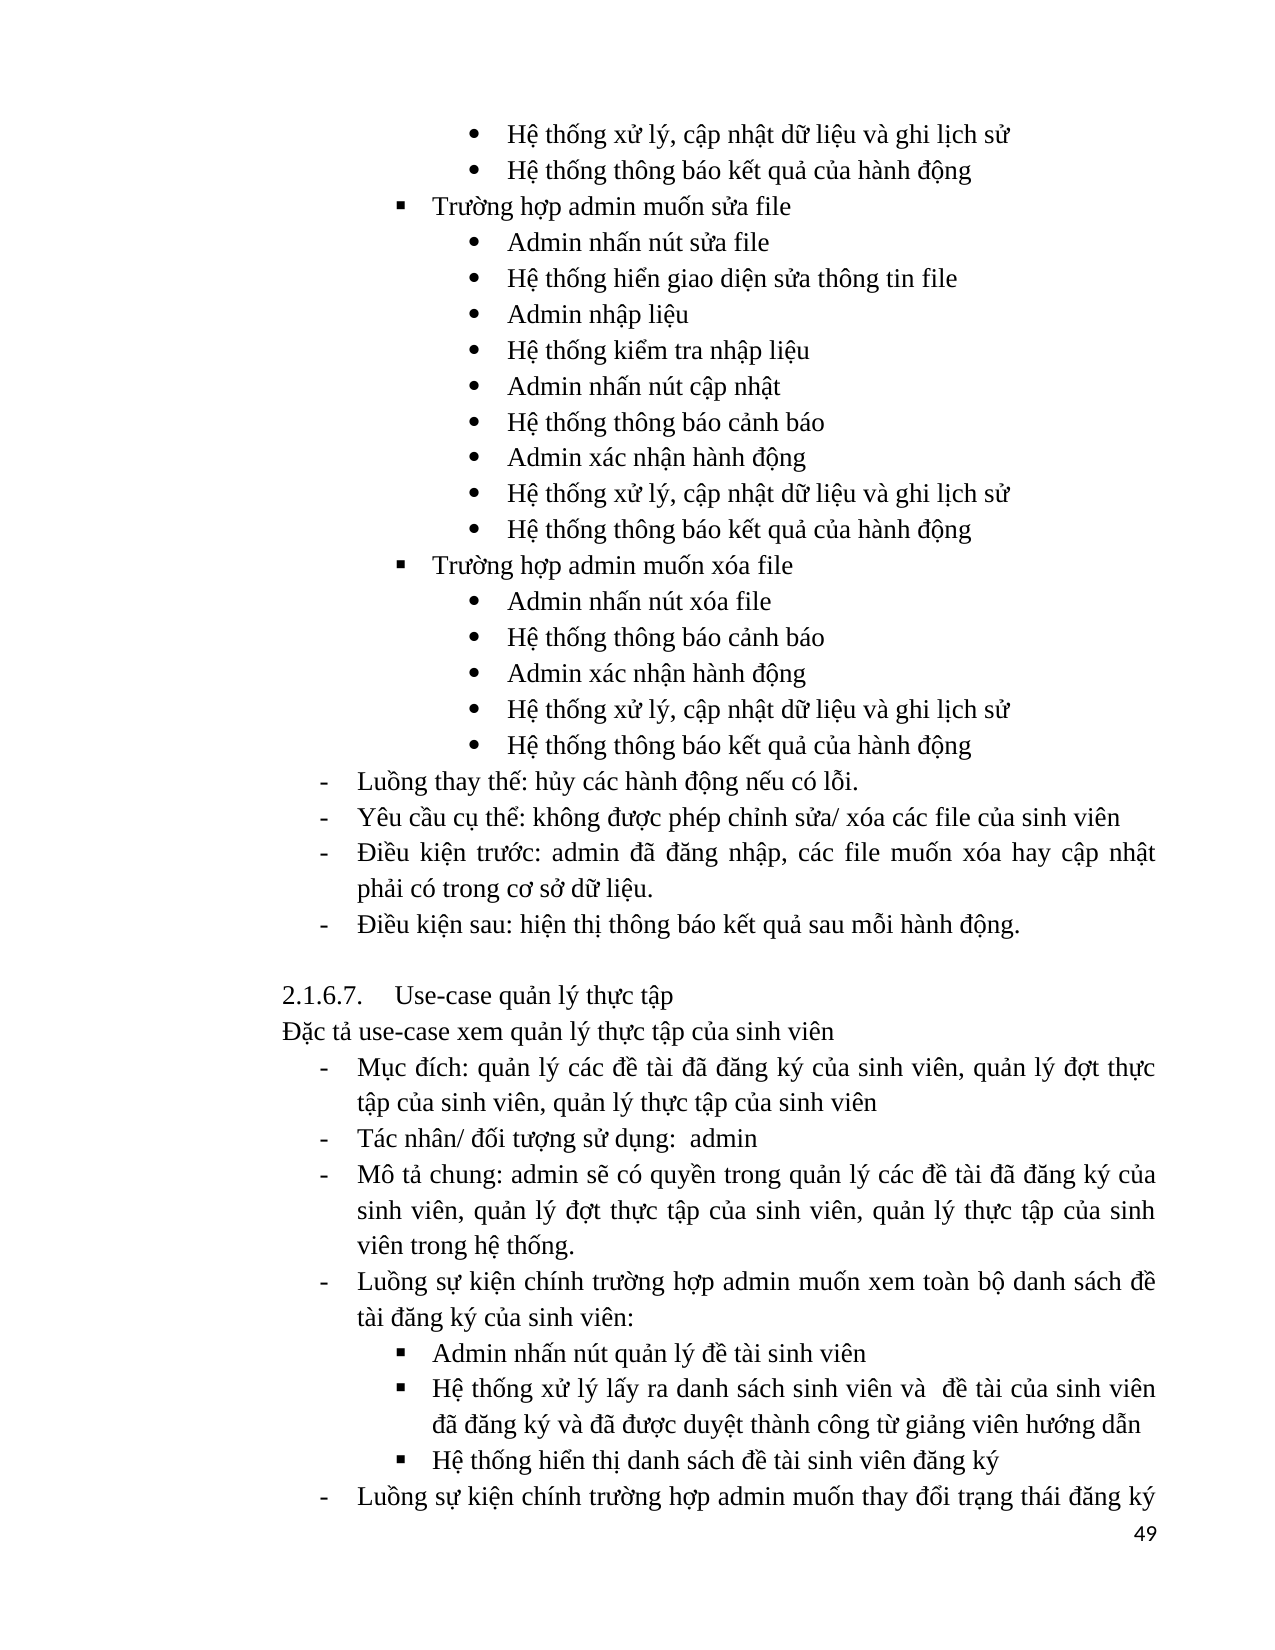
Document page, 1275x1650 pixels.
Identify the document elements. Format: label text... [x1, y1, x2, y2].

list Trường hợp admin muốn xóa file [394, 549, 1157, 581]
list Hệ thống xử lý, cập nhật dữ liệu và ghi lịch sử [469, 477, 1157, 509]
list Hệ thống thông báo cảnh báo [469, 406, 1157, 437]
list Hệ thống xử lý, cập nhật dữ liệu và ghi lịch sử [469, 693, 1157, 724]
list Mục đích: quản lý các đề tài đã đăng ký của sinh viên, quản lý đợt thực tập của sinh viên, quản lý thực tập của sinh viên [319, 1051, 1157, 1118]
list Hệ thống hiển thị danh sách đề tài sinh viên đăng ký [394, 1444, 1157, 1475]
list Hệ thống kiểm tra nhập liệu [469, 334, 1157, 365]
list Luồng sự kiện chính trường hợp admin muốn xem toàn bộ danh sách đề tài đăng ký của sinh viên: [319, 1265, 1157, 1332]
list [319, 1480, 1157, 1511]
list Admin nhấn nút quản lý đề tài sinh viên [394, 1337, 1157, 1368]
list Mô tả chung: admin sẽ có quyền trong quản lý các đề tài đã đăng ký của sinh viên, quản lý đợt thực tập của sinh viên, quản lý thực tập của sinh viên trong hệ thống. [319, 1158, 1157, 1261]
list Admin xác nhận hành động [469, 442, 1157, 473]
list Admin nhập liệu [469, 298, 1157, 329]
list Hệ thống hiển giao diện sửa thông tin file [469, 262, 1157, 293]
list Use-case quản lý thực tập [282, 979, 1157, 1011]
list Trường hợp admin muốn sửa file [394, 190, 1157, 221]
list Hệ thống thông báo kết quả của hành động [469, 154, 1157, 185]
list Admin nhấn nút sửa file [469, 226, 1157, 257]
list Điều kiện trước: admin đã đăng nhập, các file muốn xóa hay cập nhật phải có trong cơ sở dữ liệu. [319, 836, 1157, 903]
list Admin xác nhận hành động [469, 657, 1157, 688]
list Hệ thống thông báo cảnh báo [469, 621, 1157, 652]
list Admin nhấn nút xóa file [469, 585, 1157, 617]
list Hệ thống xử lý, cập nhật dữ liệu và ghi lịch sử [469, 118, 1157, 149]
list Yêu cầu cụ thể: không được phép chỉnh sửa/ xóa các file của sinh viên [319, 801, 1157, 832]
list Điều kiện sau: hiện thị thông báo kết quả sau mỗi hành động. [319, 908, 1157, 939]
list Hệ thống thông báo kết quả của hành động [469, 513, 1157, 545]
text Đặc tả use-case xem quản lý thực tập của sinh viên [282, 1015, 1157, 1046]
list Admin nhấn nút cập nhật [469, 370, 1157, 401]
list Hệ thống thông báo kết quả của hành động [469, 729, 1157, 760]
list Tác nhân/ đối tượng sử dụng: admin [319, 1122, 1157, 1153]
list Hệ thống xử lý lấy ra danh sách sinh viên và đề tài của sinh viên đã đăng ký và đã được duyệt thành công từ giảng viên hướng dẫn [394, 1373, 1157, 1439]
list Luồng thay thế: hủy các hành động nếu có lỗi. [319, 765, 1157, 796]
